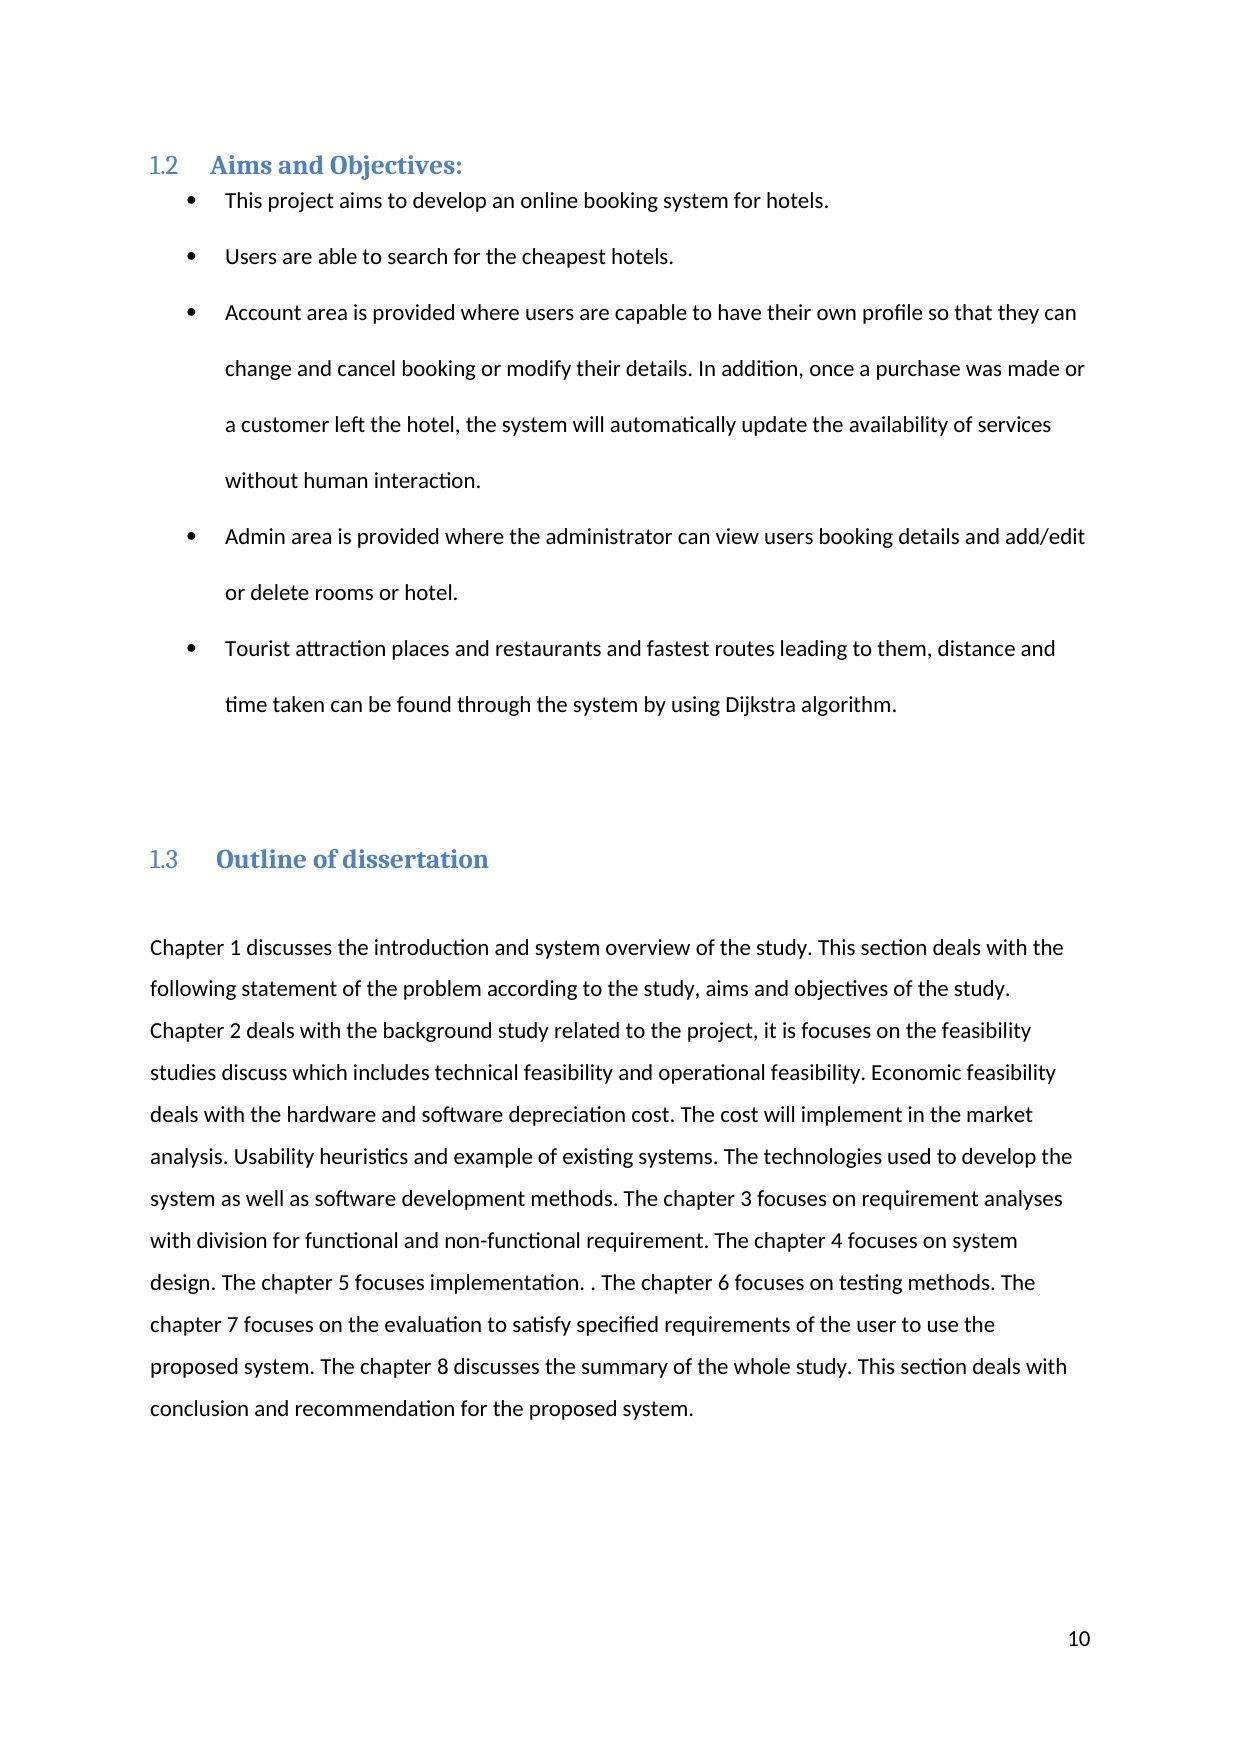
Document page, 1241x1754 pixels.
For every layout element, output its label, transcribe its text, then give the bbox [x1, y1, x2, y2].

subtitle Aims and Objectives: [150, 150, 1090, 181]
list Account area is provided where users are capable to have their own profile so that they can change and cancel booking or modify their details. In addition, once a purchase was made or a customer left the hotel, the system will automatically update the availability of services without human interaction. [187, 298, 1090, 494]
list Users are able to search for the cheapest hotels. [187, 242, 1090, 270]
text Chapter 1 discusses the introduction and system overview of the study. This section deals with the following statement of the problem according to the study, aims and objectives of the study. Chapter 2 deals with the background study related to the project, it is focuses on the feasibility studies discuss which includes technical feasibility and operational feasibility. Economic feasibility deals with the hardware and software depreciation cost. The cost will implement in the market analysis. Usability heuristics and example of existing systems. The technologies used to develop the system as well as software development methods. The chapter 3 focuses on requirement analyses with division for functional and non-functional requirement. The chapter 4 focuses on system design. The chapter 5 focuses implementation. . The chapter 6 focuses on testing methods. The chapter 7 focuses on the evaluation to satisfy specified requirements of the user to use the proposed system. The chapter 8 discusses the summary of the whole study. This section deals with conclusion and recommendation for the proposed system. [150, 933, 1090, 1422]
list Tourist attraction places and restaurants and fastest routes leading to them, distance and time taken can be found through the system by using Dijkstra algorithm. [187, 634, 1090, 718]
list This project aims to develop an online booking system for hotels. [187, 186, 1090, 214]
subtitle Outline of dissertation [150, 844, 1090, 875]
list Admin area is provided where the administrator can view users booking details and add/edit or delete rooms or hotel. [187, 522, 1090, 606]
